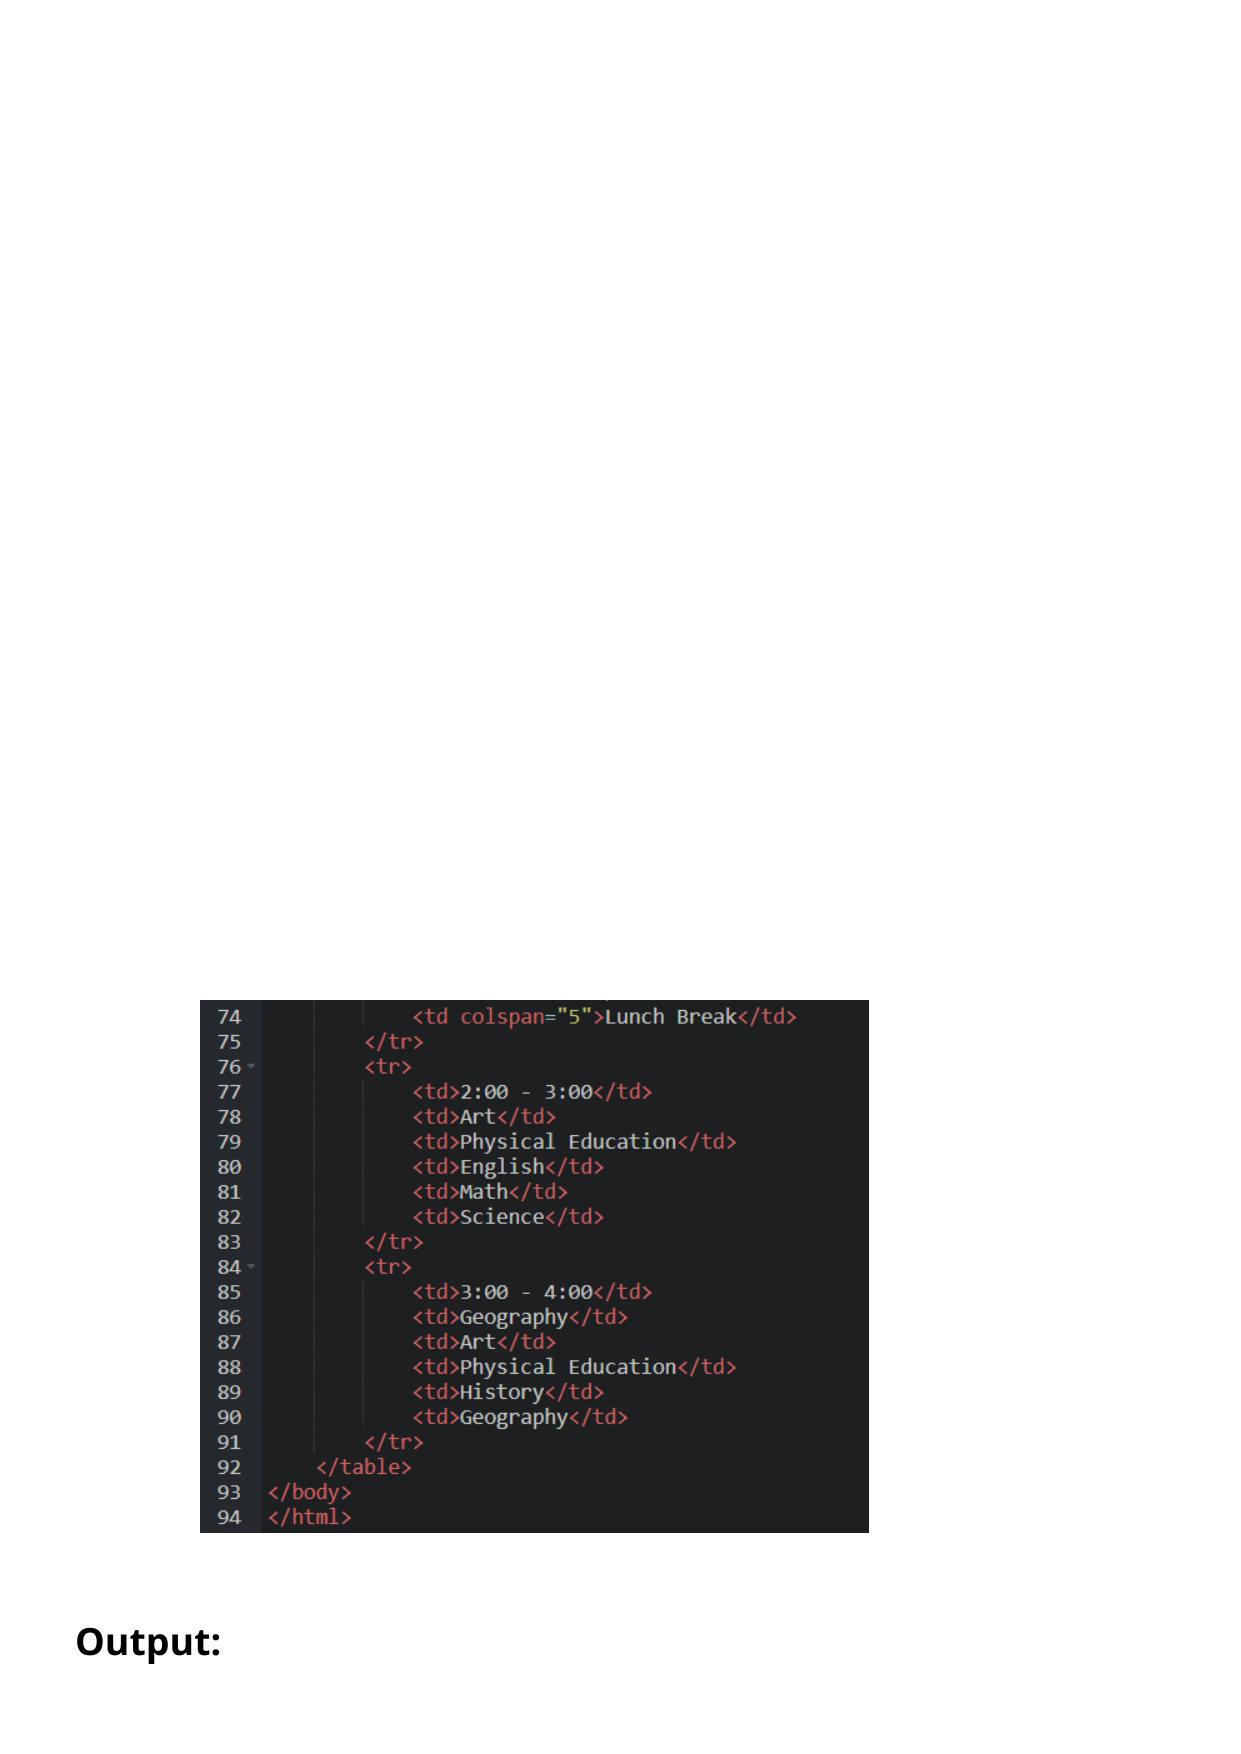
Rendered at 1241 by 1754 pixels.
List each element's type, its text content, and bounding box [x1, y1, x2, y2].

text Output: [75, 1616, 1165, 1667]
picture [200, 1000, 869, 1533]
